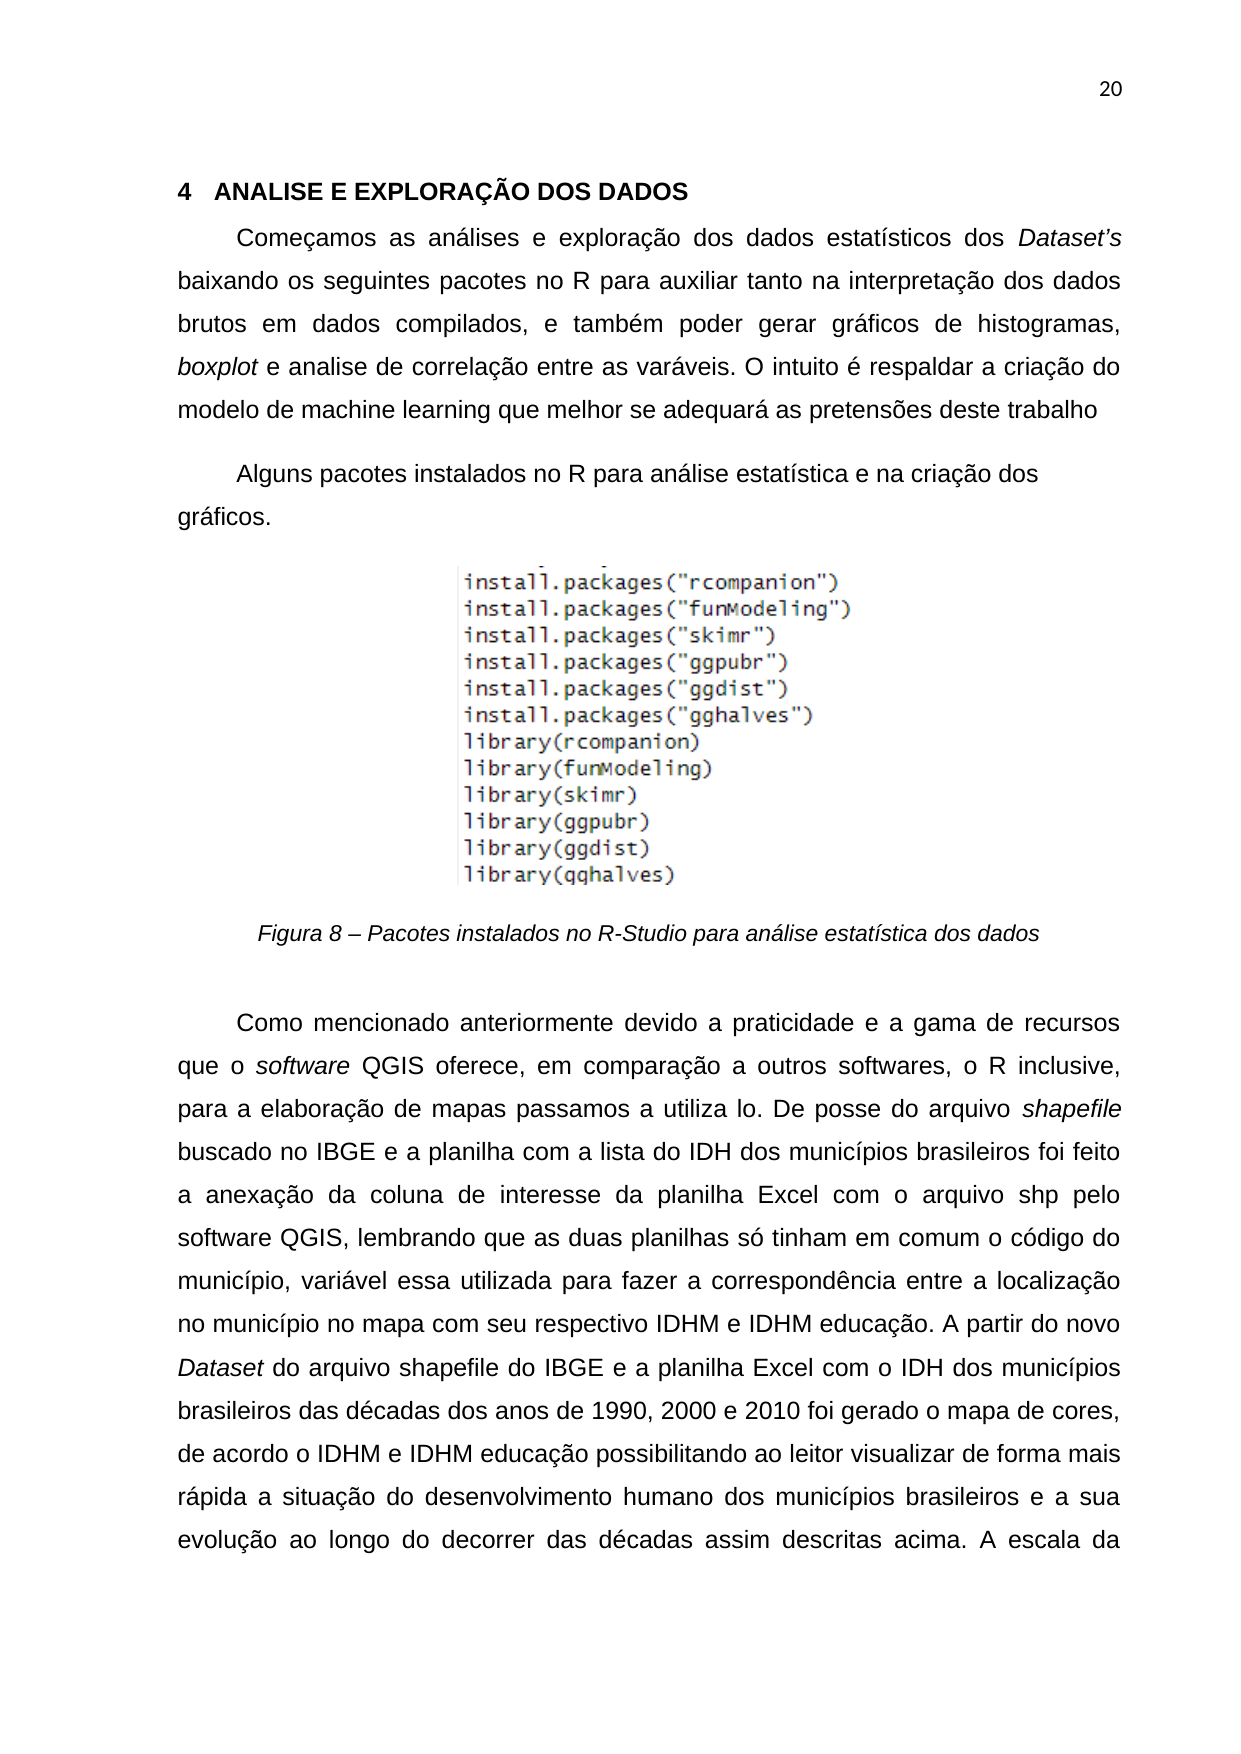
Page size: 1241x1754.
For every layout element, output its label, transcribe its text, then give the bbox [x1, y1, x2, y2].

text Figura 8 – Pacotes instalados no R-Studio para análise estatística dos dados [177, 920, 1122, 946]
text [177, 1007, 1122, 1554]
text Alguns pacotes instalados no R para análise estatística e na criação dos gráficos. [177, 459, 1122, 531]
picture [457, 566, 916, 885]
text Começamos as análises e exploração dos dados estatísticos dos Dataset’s baixando os seguintes pacotes no R para auxiliar tanto na interpretação dos dados brutos em dados compilados, e também poder gerar gráficos de histogramas, boxplot e analise de correlação entre as varáveis. O intuito é respaldar a criação do modelo de machine learning que melhor se adequará as pretensões deste trabalho [177, 223, 1122, 424]
subtitle ANALISE E EXPLORAÇÃO DOS DADOS [177, 177, 1122, 206]
